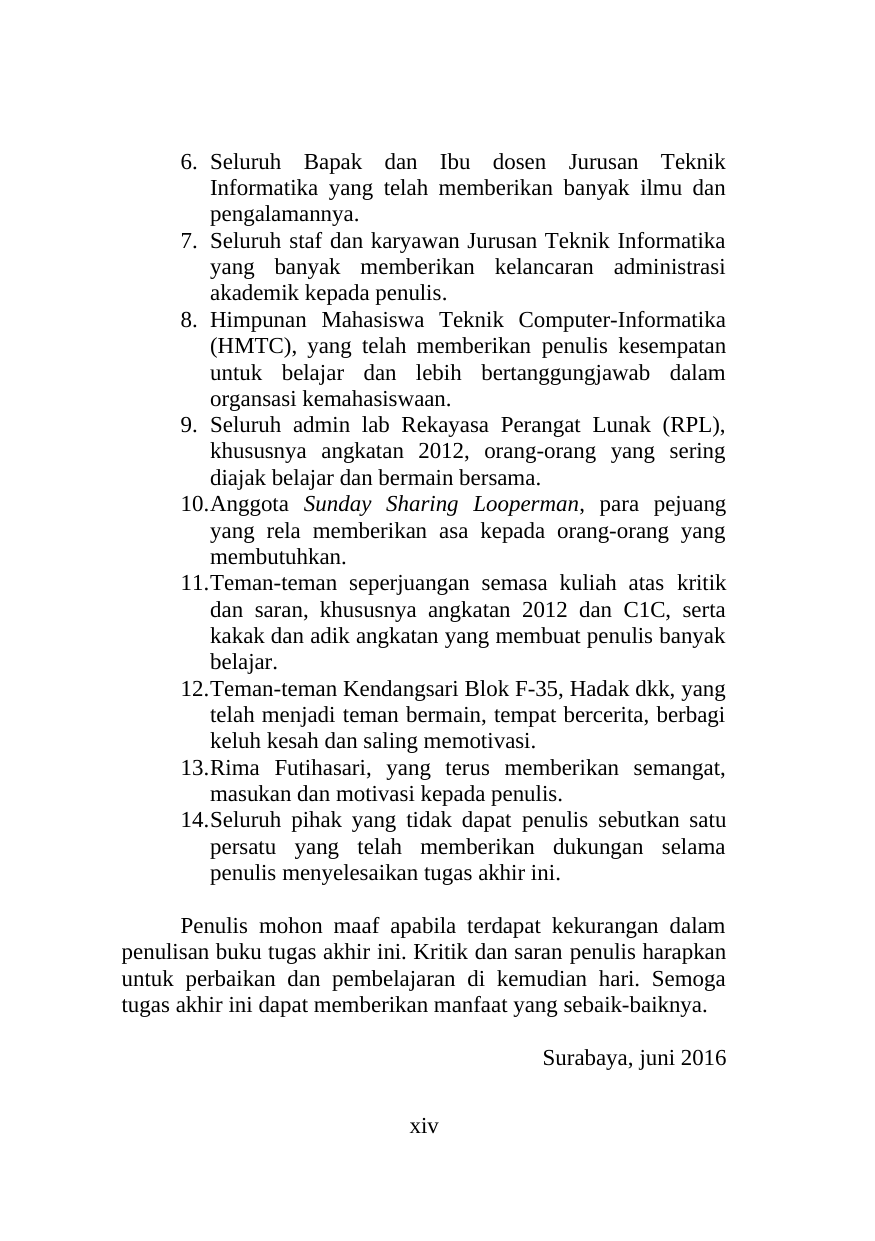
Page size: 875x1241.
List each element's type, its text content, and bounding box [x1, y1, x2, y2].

list Seluruh admin lab Rekayasa Perangat Lunak (RPL), khususnya angkatan 2012, orang-orang yang sering diajak belajar dan bermain bersama. [180, 411, 726, 490]
list Himpunan Mahasiswa Teknik Computer-Informatika (HMTC), yang telah memberikan penulis kesempatan untuk belajar dan lebih bertanggungjawab dalam organsasi kemahasiswaan. [180, 306, 726, 411]
list Teman-teman seperjuangan semasa kuliah atas kritik dan saran, khususnya angkatan 2012 dan C1C, serta kakak dan adik angkatan yang membuat penulis banyak belajar. [180, 569, 726, 675]
list Teman-teman Kendangsari Blok F-35, Hadak dkk, yang telah menjadi teman bermain, tempat bercerita, berbagi keluh kesah dan saling memotivasi. [180, 675, 726, 754]
text Penulis mohon maaf apabila terdapat kekurangan dalam penulisan buku tugas akhir ini. Kritik dan saran penulis harapkan untuk perbaikan dan pembelajaran di kemudian hari. Semoga tugas akhir ini dapat memberikan manfaat yang sebaik-baiknya. [121, 912, 726, 1017]
list Seluruh staf dan karyawan Jurusan Teknik Informatika yang banyak memberikan kelancaran administrasi akademik kepada penulis. [180, 227, 726, 306]
list Seluruh Bapak dan Ibu dosen Jurusan Teknik Informatika yang telah memberikan banyak ilmu dan pengalamannya. [180, 148, 726, 227]
text Surabaya, juni 2016 [121, 1044, 726, 1070]
list Rima Futihasari, yang terus memberikan semangat, masukan dan motivasi kepada penulis. [180, 754, 726, 807]
list Anggota Sunday Sharing Looperman, para pejuang yang rela memberikan asa kepada orang-orang yang membutuhkan. [180, 490, 726, 569]
list Seluruh pihak yang tidak dapat penulis sebutkan satu persatu yang telah memberikan dukungan selama penulis menyelesaikan tugas akhir ini. [180, 807, 726, 886]
